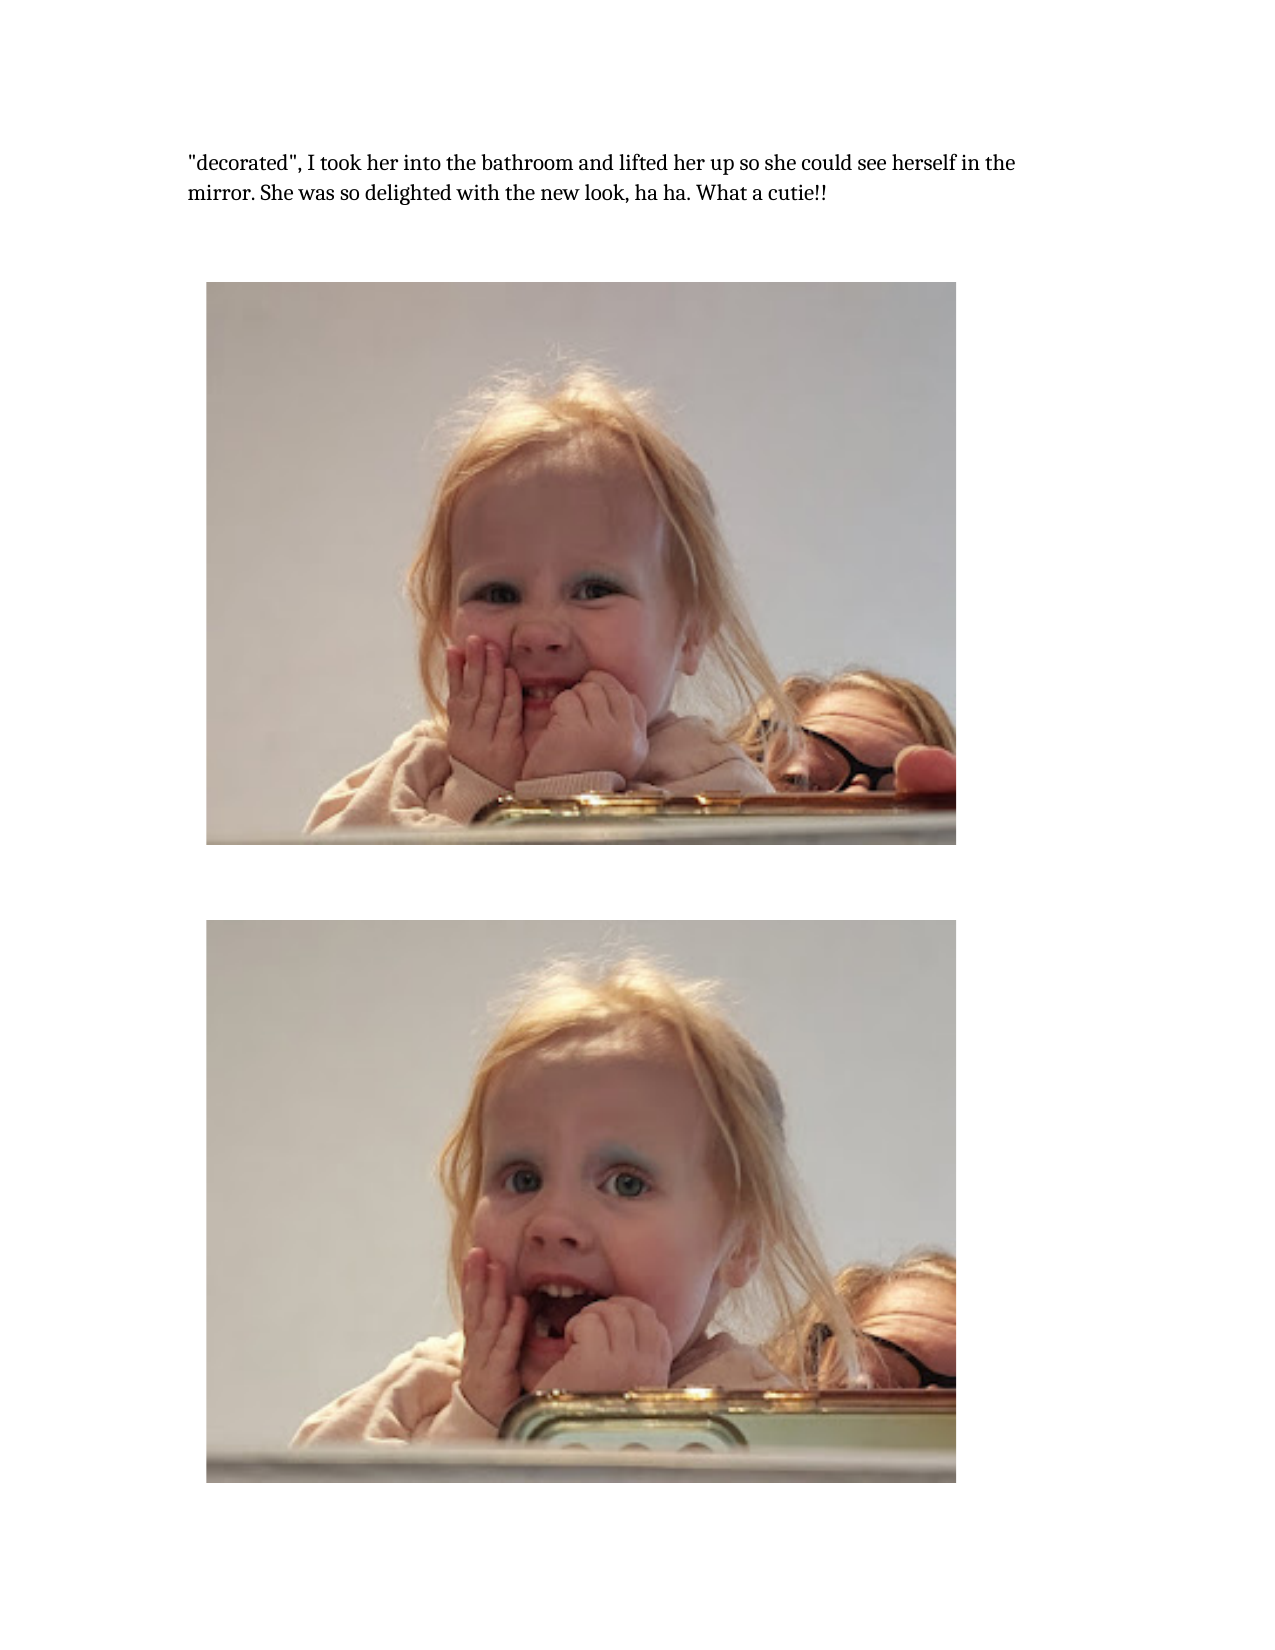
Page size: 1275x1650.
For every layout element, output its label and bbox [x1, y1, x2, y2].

text [187, 150, 1087, 207]
picture [206, 920, 957, 1483]
picture [206, 282, 957, 845]
